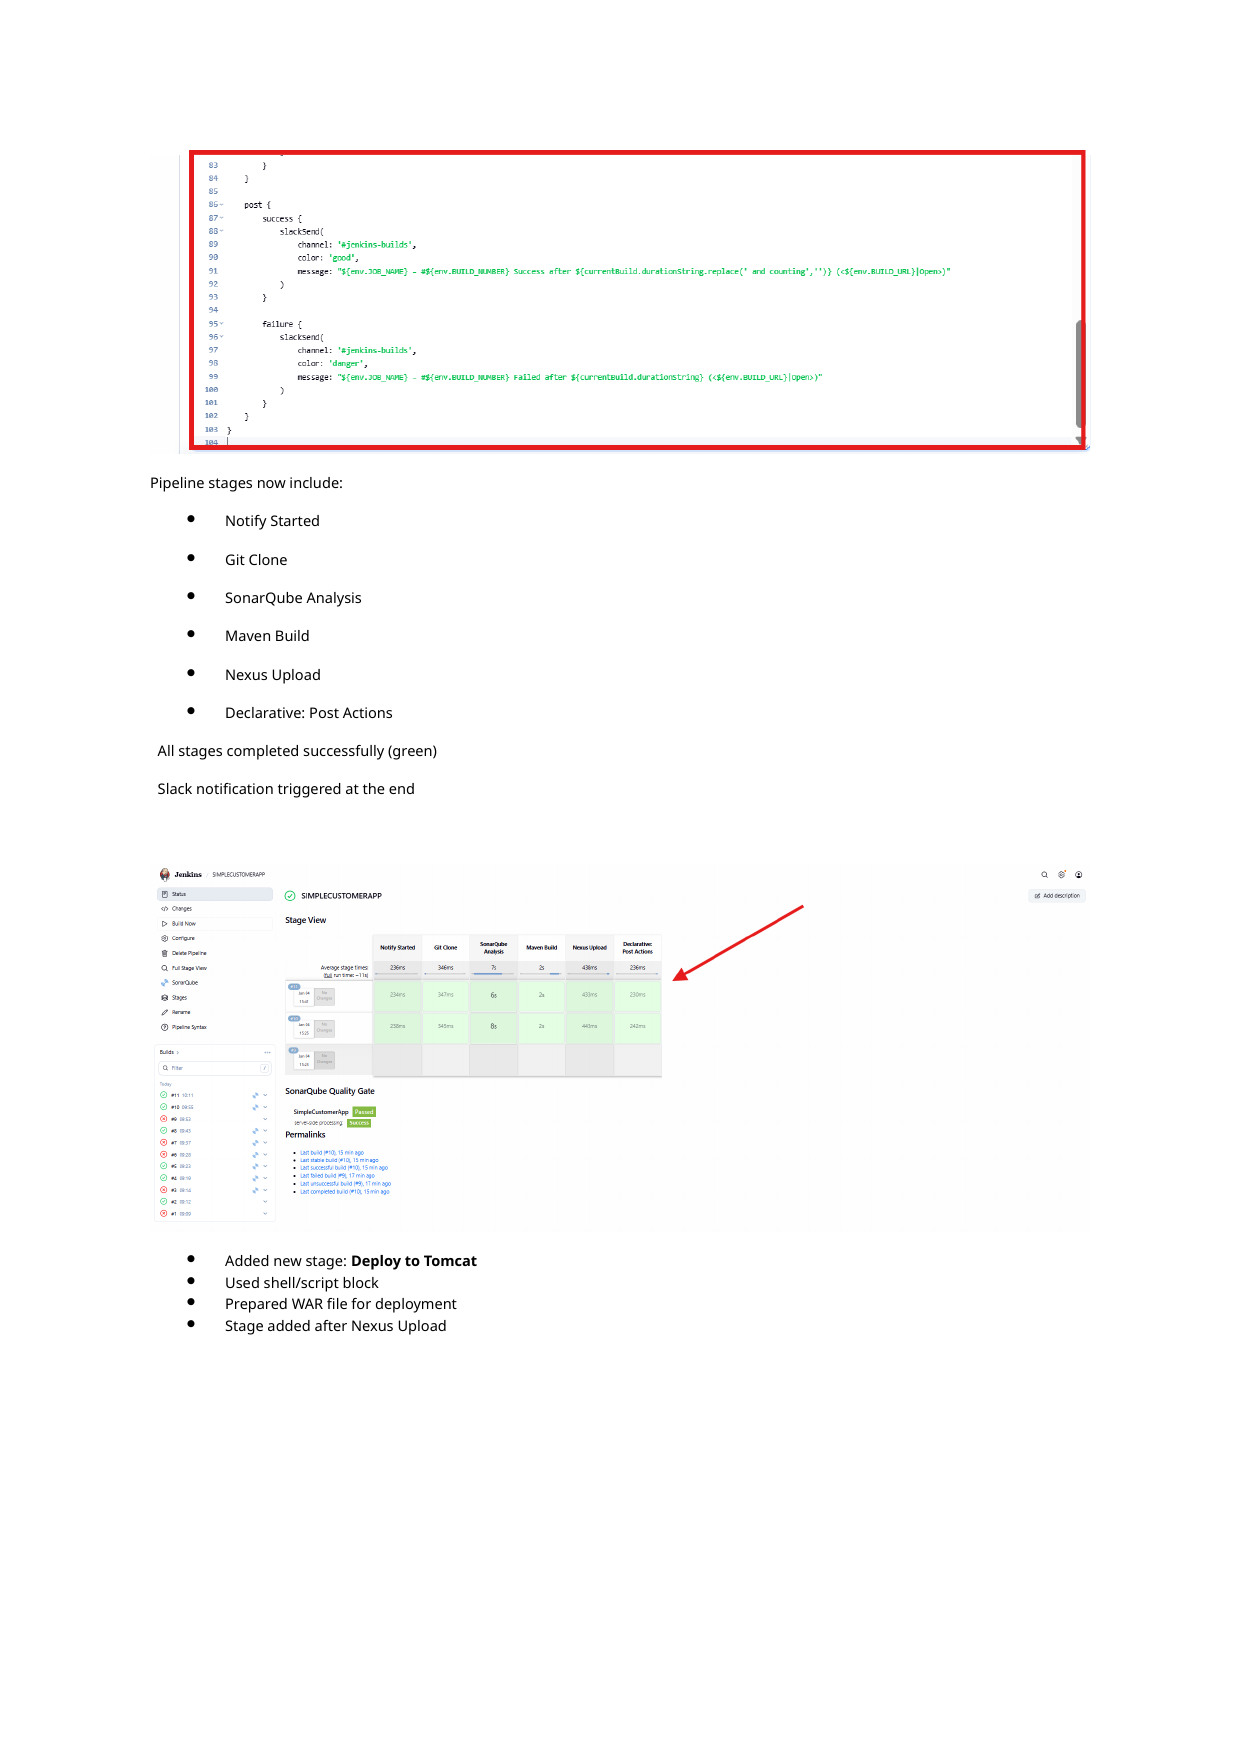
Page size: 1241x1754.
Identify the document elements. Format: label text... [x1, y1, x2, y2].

list Used shell/script block [187, 1272, 1090, 1292]
list Notify Started [187, 511, 1090, 531]
list SonarQube Analysis [187, 588, 1090, 608]
text Slack notification triggered at the end [150, 779, 1090, 799]
list Git Clone [187, 549, 1090, 569]
picture [150, 150, 1091, 454]
text Pipeline stages now include: [150, 473, 1090, 493]
list Stage added after Nexus Upload [187, 1316, 1090, 1336]
list Declarative: Post Actions [187, 703, 1090, 723]
text All stages completed successfully (green) [150, 741, 1090, 761]
picture [150, 864, 1091, 1232]
list Maven Build [187, 626, 1090, 646]
list Prepared WAR file for deployment [187, 1294, 1090, 1314]
list Nexus Upload [187, 664, 1090, 684]
list Added new stage: Deploy to Tomcat [187, 1251, 1090, 1271]
